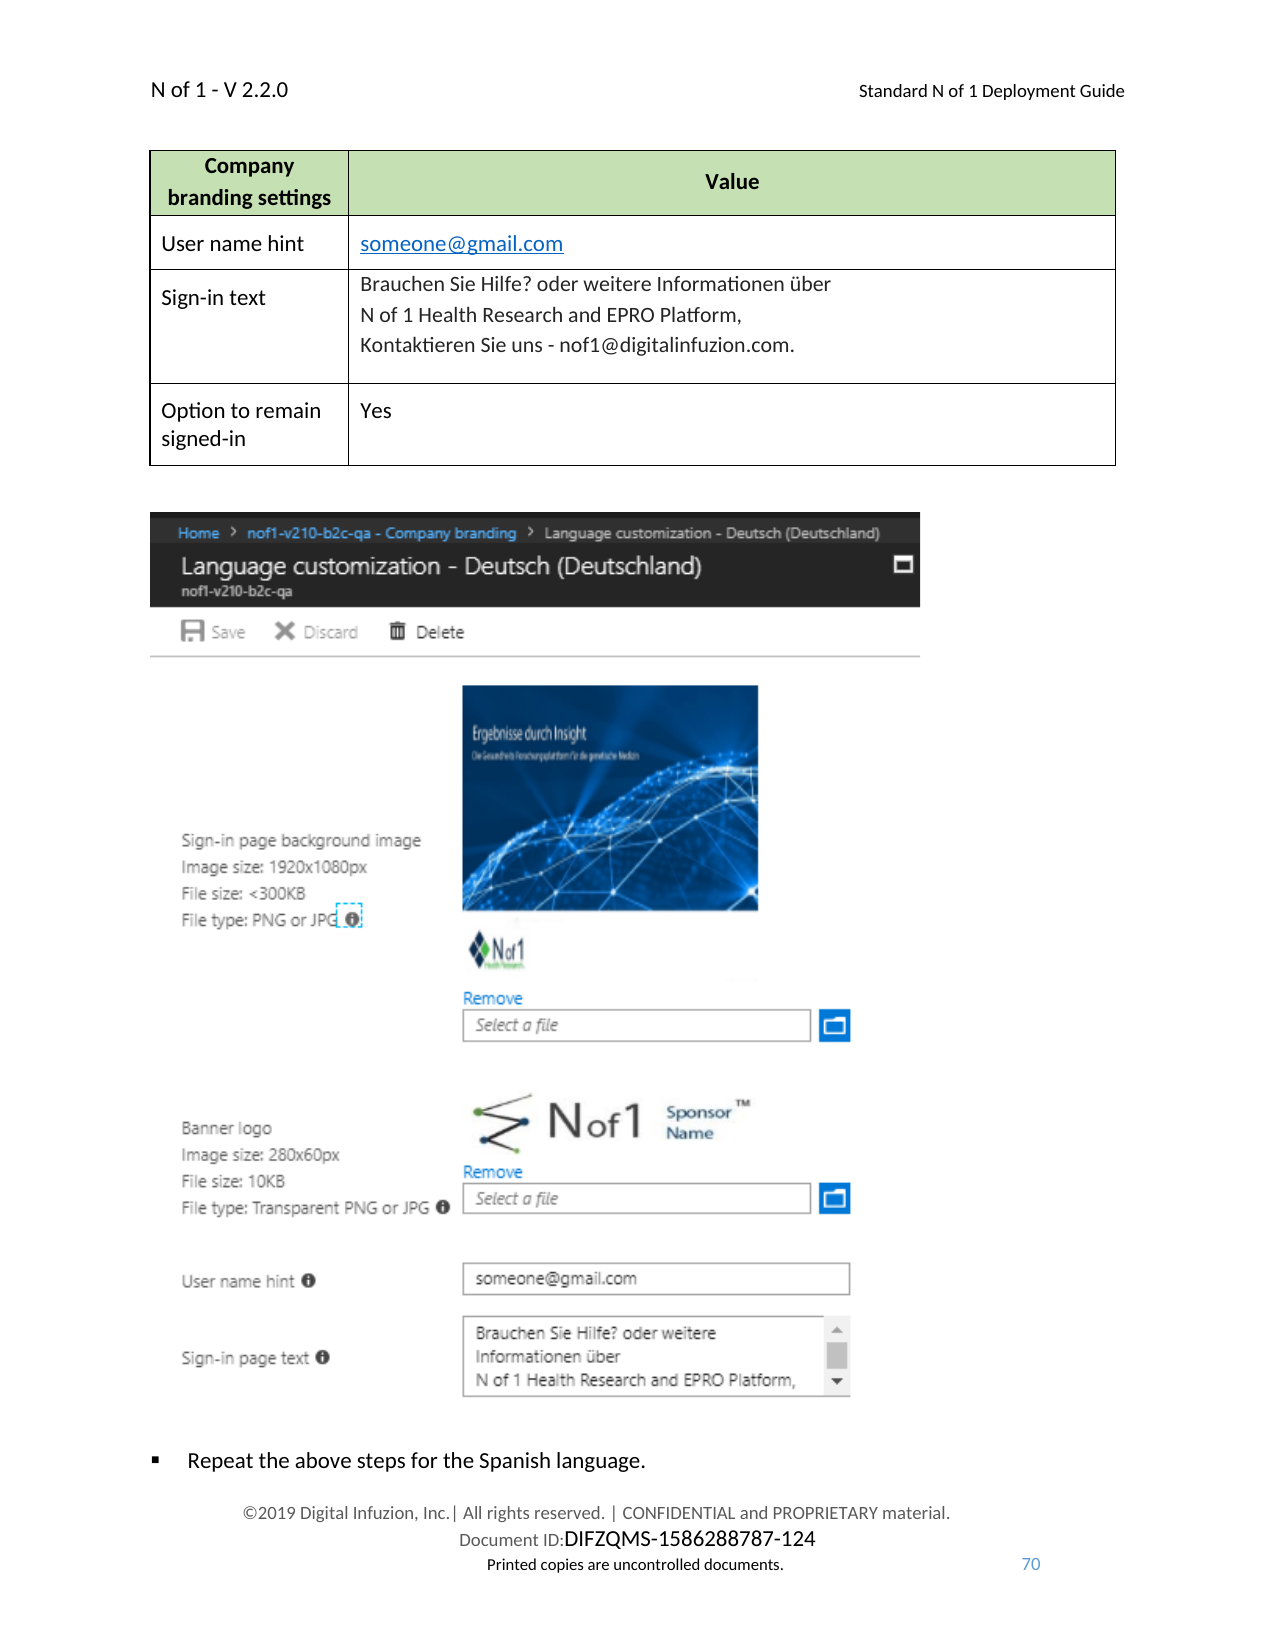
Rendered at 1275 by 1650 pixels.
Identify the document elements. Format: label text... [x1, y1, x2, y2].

picture [150, 512, 921, 1427]
table_header Value [349, 151, 1115, 215]
table_cell Brauchen Sie Hilfe? oder weitere Informationen über N of 1 Health Research and EPRO Platform, Kontaktieren Sie uns - nof1@digitalinfuzion.com. [349, 270, 1115, 383]
table_cell Option to remain signed-in [151, 384, 348, 465]
table_cell Yes [349, 384, 1115, 465]
list Repeat the above steps for the Spanish language. [150, 1446, 1125, 1474]
table_header Company branding settings [151, 151, 348, 215]
table_cell Sign-in text [151, 270, 348, 383]
table_cell someone@gmail.com [349, 216, 1115, 269]
table_cell User name hint [151, 216, 348, 269]
